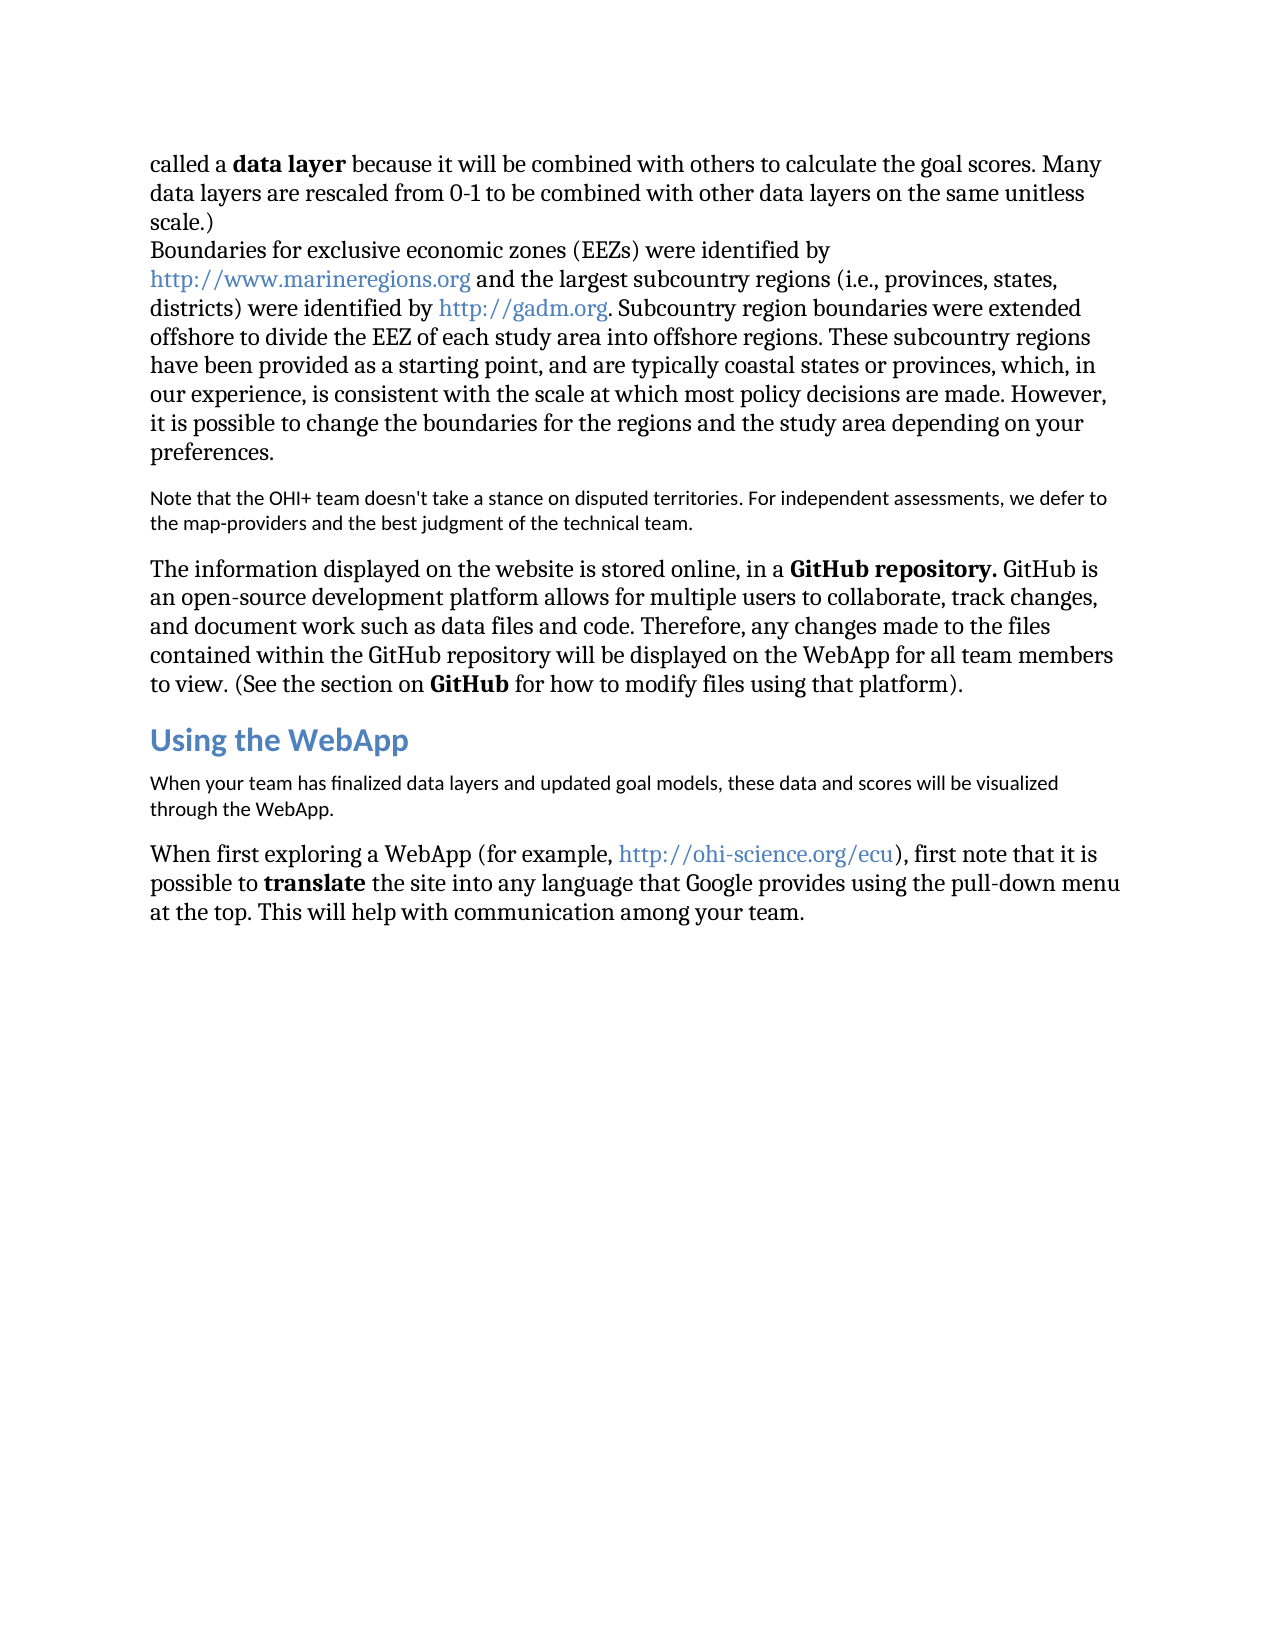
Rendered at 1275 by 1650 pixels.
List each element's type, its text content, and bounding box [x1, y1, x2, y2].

text Note that the OHI+ team doesn't take a stance on disputed territories. For independent assessments, we defer to the map-providers and the best judgment of the technical team. [150, 485, 1125, 536]
text When your team has finalized data layers and updated goal models, these data and scores will be visualized through the WebApp. [150, 770, 1125, 821]
text The information displayed on the website is stored online, in a GitHub repository. GitHub is an open-source development platform allows for multiple users to collaborate, track changes, and document work such as data files and code. Therefore, any changes made to the files contained within the GitHub repository will be displayed on the WebApp for all team members to view. (See the section on GitHub for how to modify files using that platform). [150, 554, 1125, 698]
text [150, 150, 1125, 466]
subtitle Using the WebApp [150, 719, 1125, 760]
text When first exploring a WebApp (for example, http://ohi-science.org/ecu), first note that it is possible to translate the site into any language that Google provides using the pull-down menu at the top. This will help with communication among your team. [150, 840, 1125, 926]
